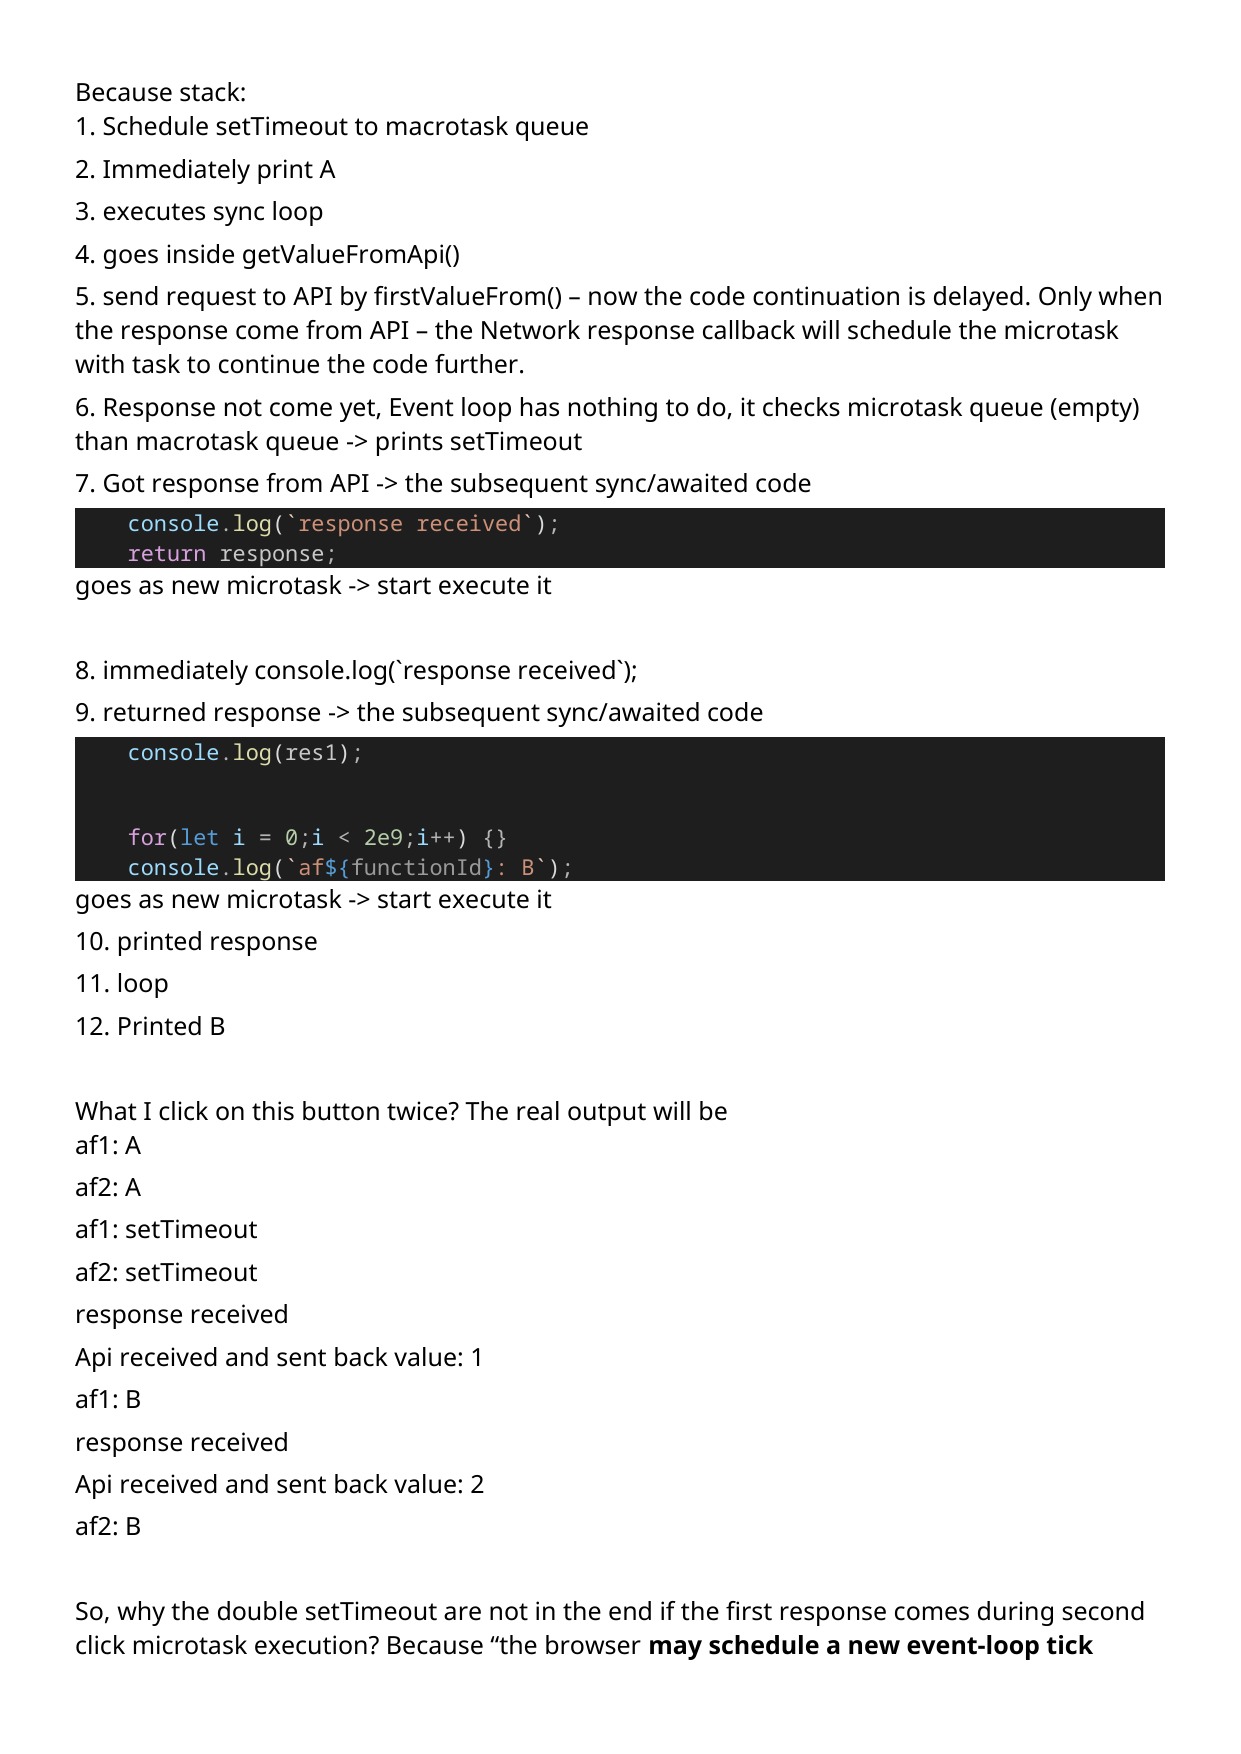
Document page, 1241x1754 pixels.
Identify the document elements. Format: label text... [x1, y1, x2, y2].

text What I click on this button twice? The real output will be af1: A [75, 1093, 1165, 1161]
text goes as new microtask -> start execute it [75, 568, 1165, 602]
text for(let i = 0;i < 2e9;i++) {} [75, 822, 1165, 852]
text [75, 75, 1165, 143]
text Api received and sent back value: 2 [75, 1467, 1165, 1501]
text af2: A [75, 1170, 1165, 1204]
text response received [75, 1424, 1165, 1458]
text 12. Printed B [75, 1008, 1165, 1043]
text 9. returned response -> the subsequent sync/awaited code [75, 695, 1165, 729]
text 4. goes inside getValueFromApi() [75, 236, 1165, 270]
text 8. immediately console.log(`response received`); [75, 652, 1165, 686]
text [75, 1594, 1165, 1662]
text goes as new microtask -> start execute it [75, 881, 1165, 915]
text af1: setTimeout [75, 1212, 1165, 1246]
text 7. Got response from API -> the subsequent sync/awaited code [75, 466, 1165, 500]
text 10. printed response [75, 924, 1165, 958]
text af2: setTimeout [75, 1254, 1165, 1289]
text 11. loop [75, 966, 1165, 1000]
text 3. executes sync loop [75, 194, 1165, 228]
text console.log(`af${functionId}: B`); [75, 852, 1165, 881]
text af1: B [75, 1382, 1165, 1416]
text 6. Response not come yet, Event loop has nothing to do, it checks microtask queue (empty) than macrotask queue -> prints setTimeout [75, 389, 1165, 457]
text 2. Immediately print A [75, 151, 1165, 186]
text 5. send request to API by firstValueFrom() – now the code continuation is delayed. Only when the response come from API – the Network response callback will schedule the microtask with task to continue the code further. [75, 279, 1165, 381]
text return response; [75, 538, 1165, 568]
text console.log(`response received`); [75, 508, 1165, 538]
text af2: B [75, 1509, 1165, 1543]
text response received [75, 1297, 1165, 1331]
text Api received and sent back value: 1 [75, 1339, 1165, 1373]
text console.log(res1); [75, 737, 1165, 767]
